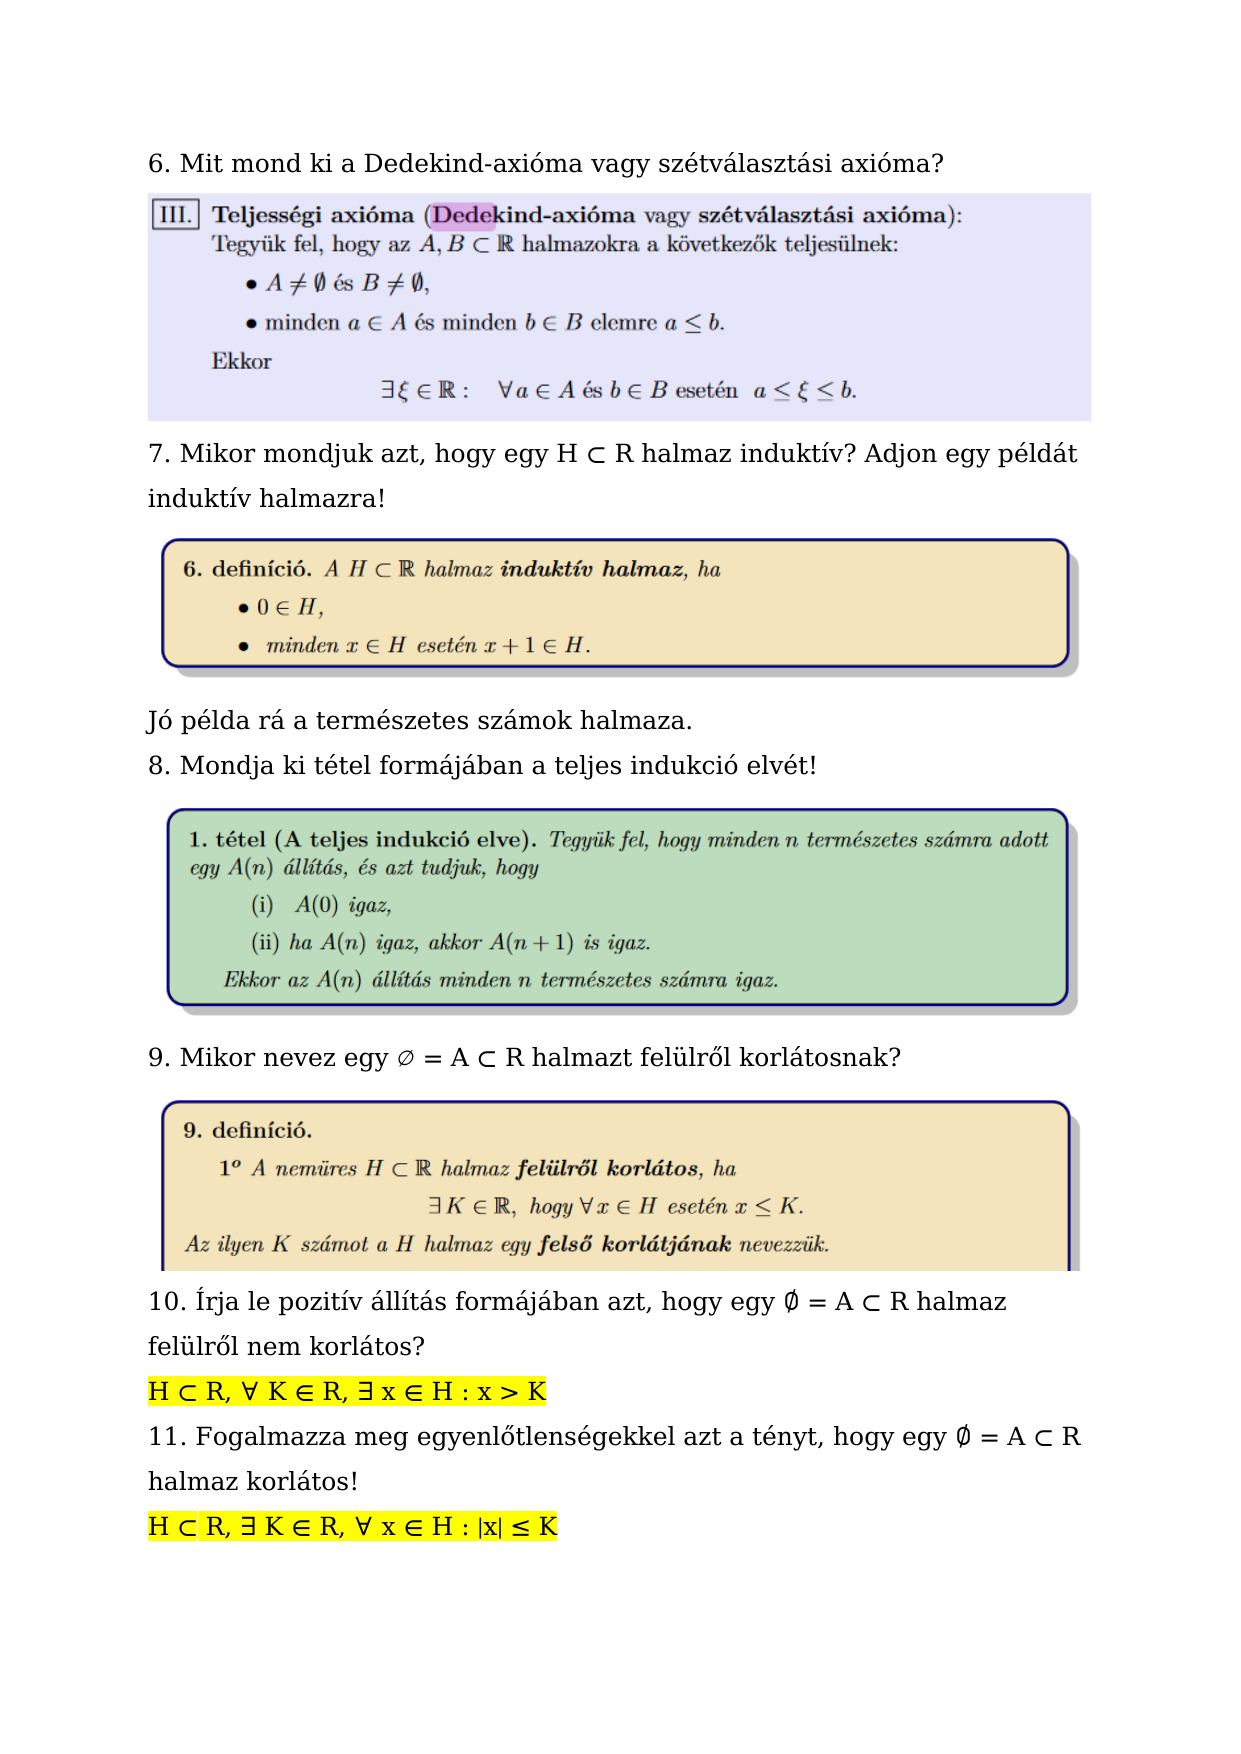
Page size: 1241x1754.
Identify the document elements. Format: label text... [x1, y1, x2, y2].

picture [147, 527, 1093, 690]
picture [147, 192, 1093, 423]
picture [147, 1086, 1093, 1271]
list 7. Mikor mondjuk azt, hogy egy H ⊂ R halmaz induktív? Adjon egy példát induktív halmazra! Jó példa rá a természetes számok halmaza. [148, 438, 1093, 527]
list 9. Mikor nevez egy = A ⊂ R halmazt felülről korlátosnak? [148, 1042, 1093, 1086]
list 6. Mit mond ki a Dedekind-axióma vagy szétválasztási axióma? [148, 148, 1093, 192]
list 7. Mikor mondjuk azt, hogy egy H ⊂ R halmaz induktív? Adjon egy példát induktív halmazra! Jó példa rá a természetes számok halmaza. [148, 690, 1093, 734]
list 8. Mondja ki tétel formájában a teljes indukció elvét! [148, 749, 1093, 794]
picture [147, 794, 1093, 1027]
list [148, 1286, 1093, 1541]
